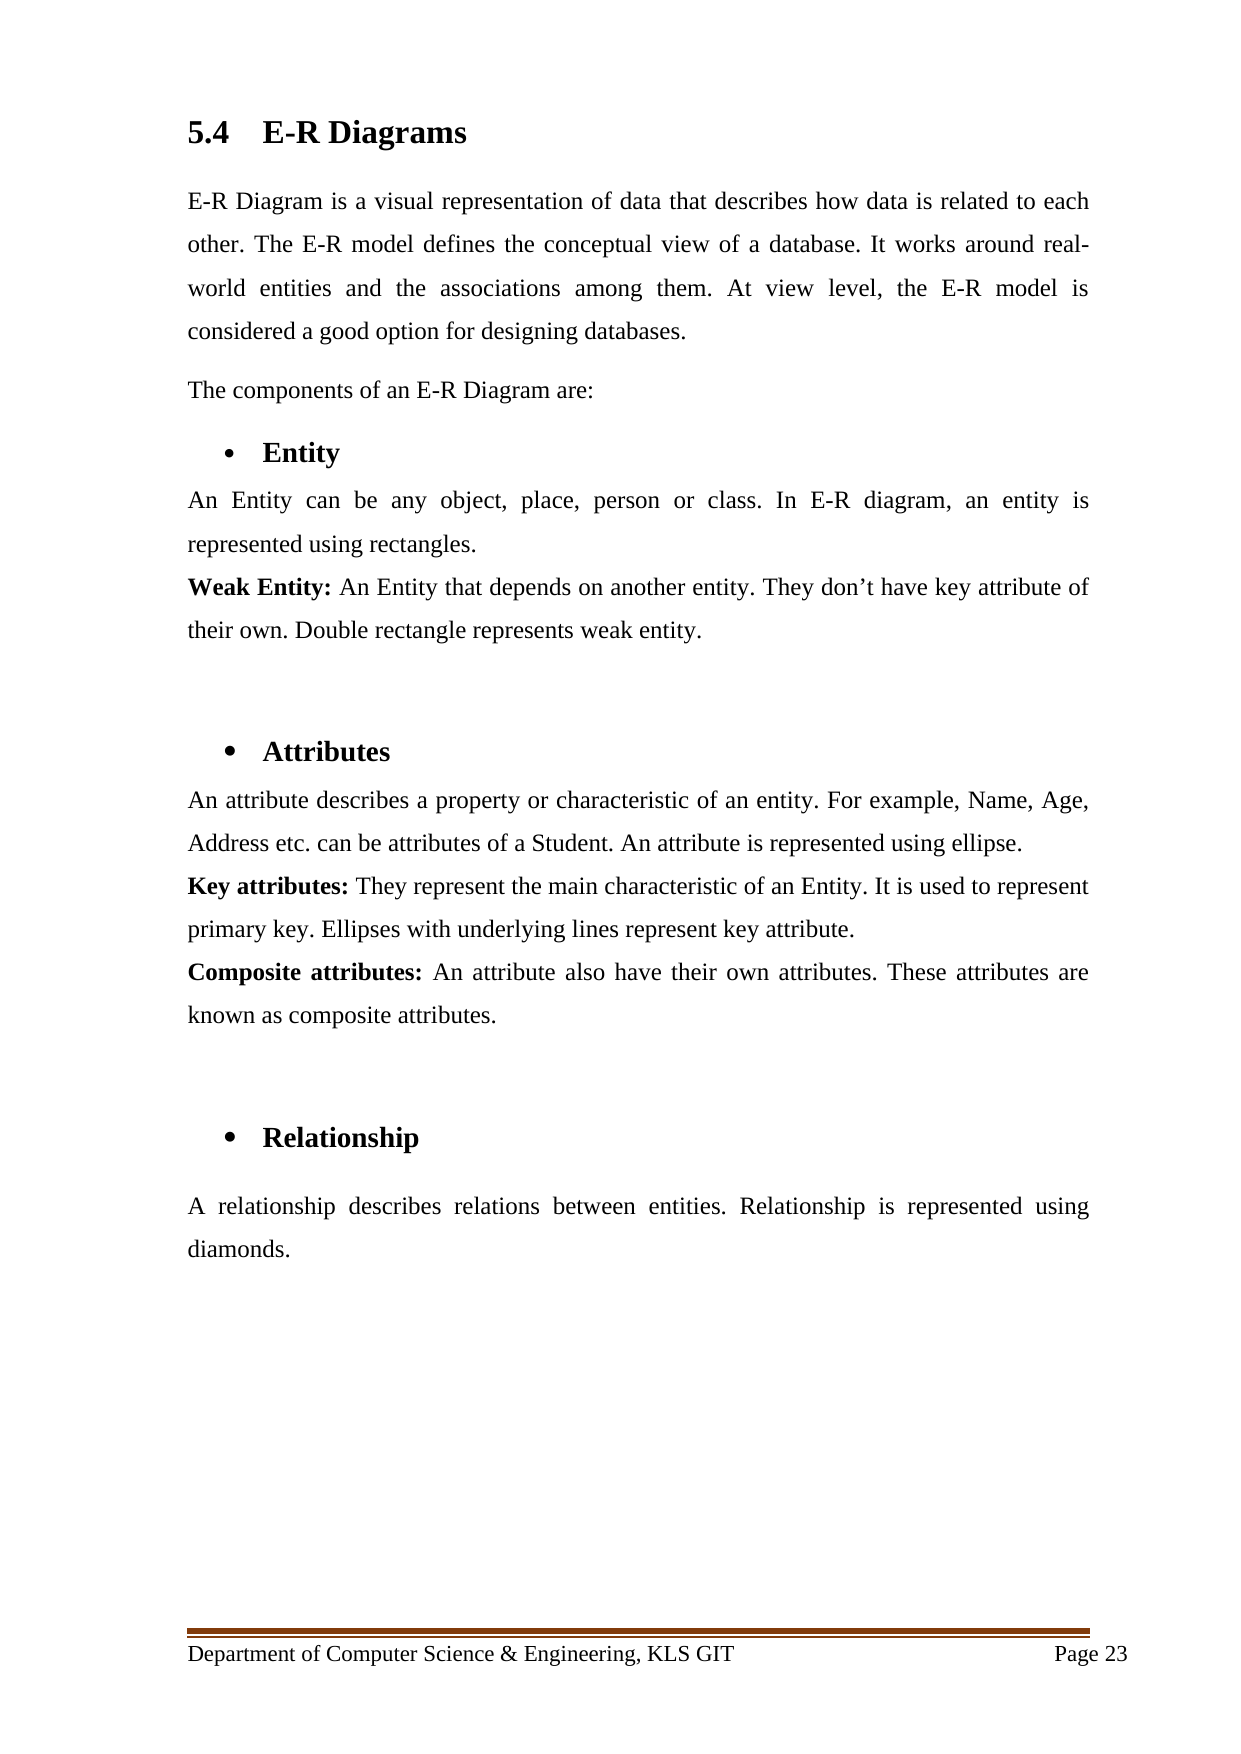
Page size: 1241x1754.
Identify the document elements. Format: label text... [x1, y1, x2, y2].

text An Entity can be any object, place, person or class. In E-R diagram, an entity is represented using rectangles. [187, 486, 1090, 557]
text Key attributes: They represent the main characteristic of an Entity. It is used to represent primary key. Ellipses with underlying lines represent key attribute. [187, 871, 1090, 943]
text Composite attributes: An attribute also have their own attributes. These attributes are known as composite attributes. [187, 957, 1090, 1029]
text A relationship describes relations between entities. Relationship is represented using diamonds. [187, 1191, 1090, 1263]
list Relationship [225, 1120, 1090, 1154]
list Attributes [225, 734, 1090, 768]
list Entity [225, 435, 1090, 469]
text Weak Entity: An Entity that depends on another entity. They don’t have key attribute of their own. Double rectangle represents weak entity. [187, 572, 1090, 644]
text An attribute describes a property or characteristic of an entity. For example, Name, Age, Address etc. can be attributes of a Student. An attribute is represented using ellipse. [187, 785, 1090, 857]
text The components of an E-R Diagram are: [187, 376, 1090, 404]
text E-R Diagram is a visual representation of data that describes how data is related to each other. The E-R model defines the conceptual view of a database. It works around real-world entities and the associations among them. At view level, the E-R model is considered a good option for designing databases. [187, 186, 1090, 344]
text 5.4 E-R Diagrams [187, 112, 1090, 151]
